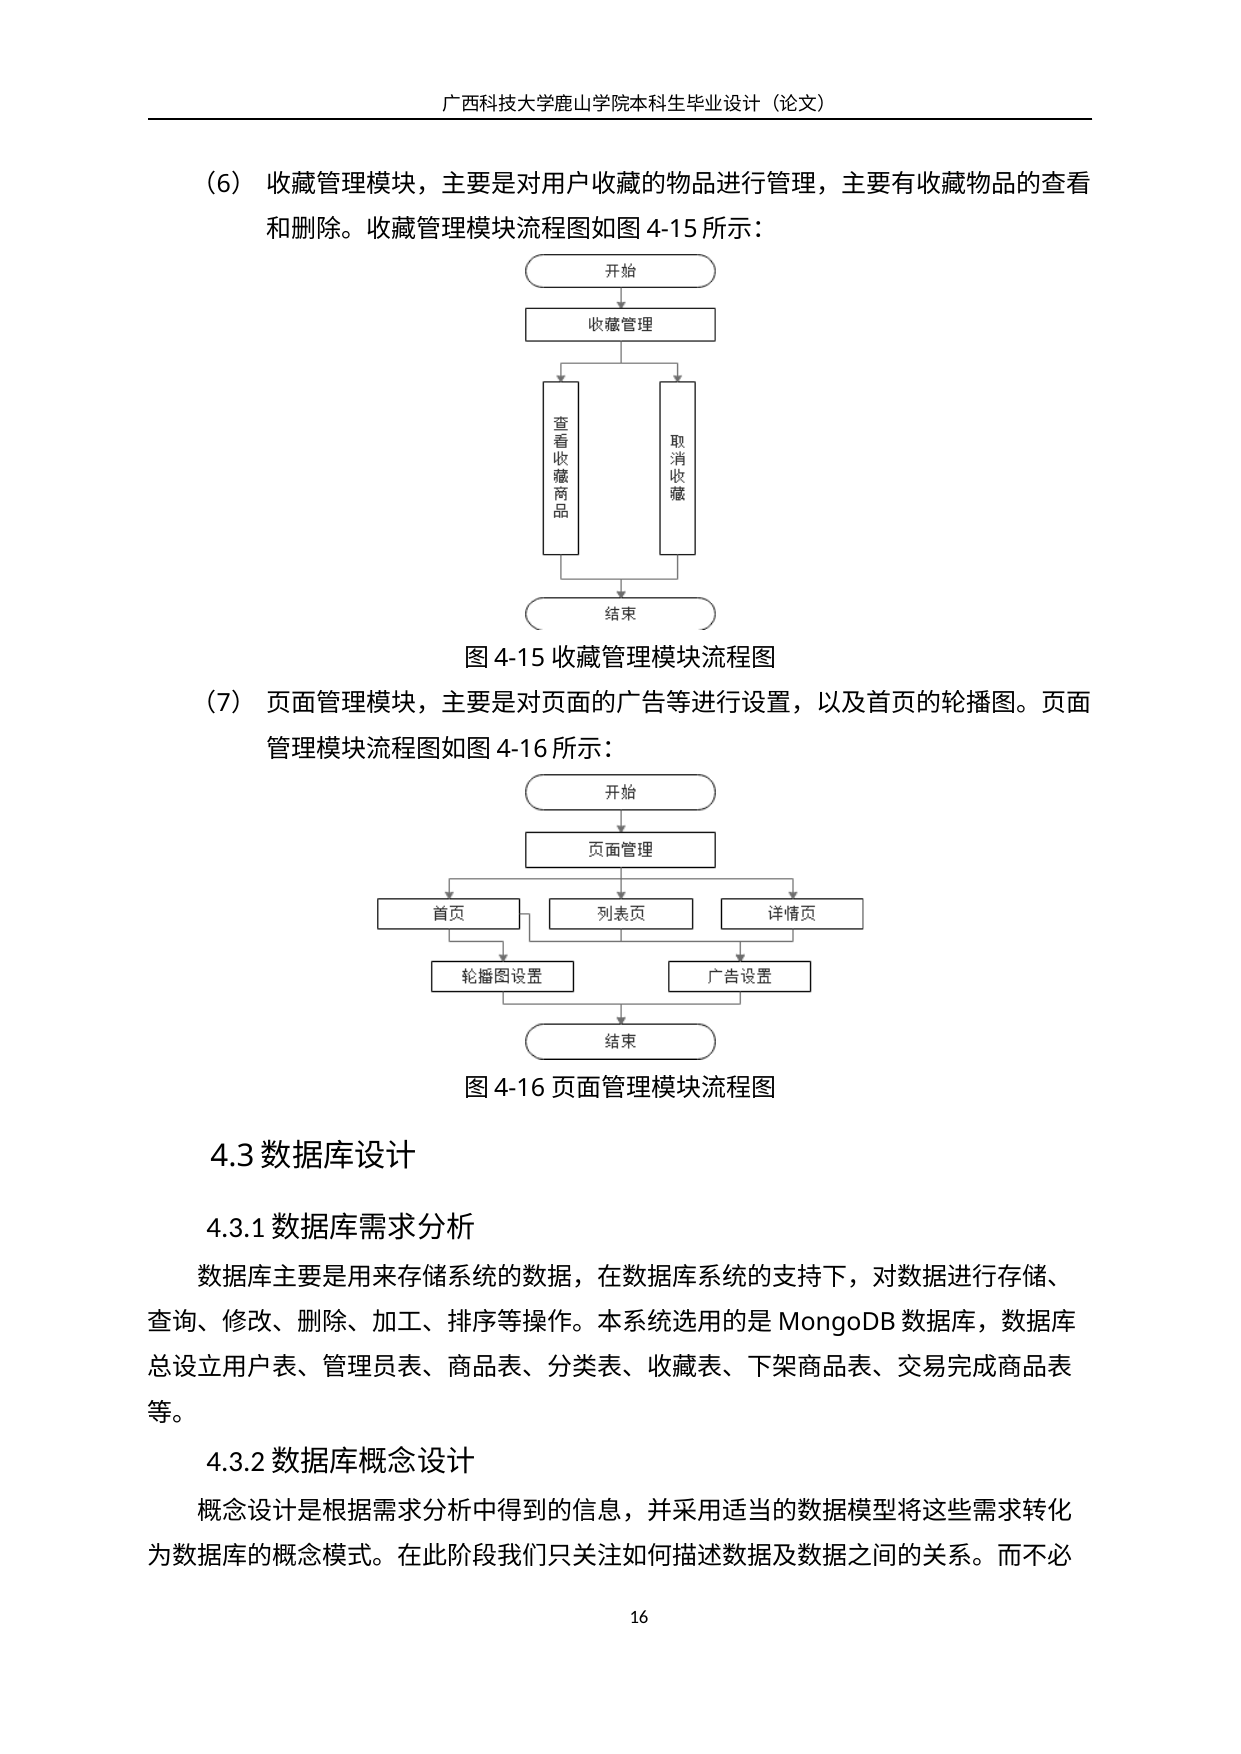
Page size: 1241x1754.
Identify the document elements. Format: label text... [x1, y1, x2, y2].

text 图4-15 收藏管理模块流程图 [148, 638, 1092, 674]
picture [524, 253, 716, 630]
list 页面管理模块，主要是对页面的广告等进行设置，以及首页的轮播图。页面管理模块流程图如图4-16所示： [191, 683, 1092, 764]
text 图4-16 页面管理模块流程图 [148, 1067, 1092, 1104]
picture [377, 773, 864, 1060]
subtitle 4.3.1数据库需求分析 [148, 1203, 1092, 1246]
text 数据库主要是用来存储系统的数据，在数据库系统的支持下，对数据进行存储、查询、修改、删除、加工、排序等操作。本系统选用的是MongoDB数据库，数据库总设立用户表、管理员表、商品表、分类表、收藏表、下架商品表、交易完成商品表等。 [148, 1256, 1092, 1428]
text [148, 1490, 1092, 1572]
text 4.3数据库设计 [148, 1130, 1092, 1175]
list 收藏管理模块，主要是对用户收藏的物品进行管理，主要有收藏物品的查看和删除。收藏管理模块流程图如图4-15所示： [191, 163, 1092, 245]
subtitle 4.3.2数据库概念设计 [148, 1437, 1092, 1480]
